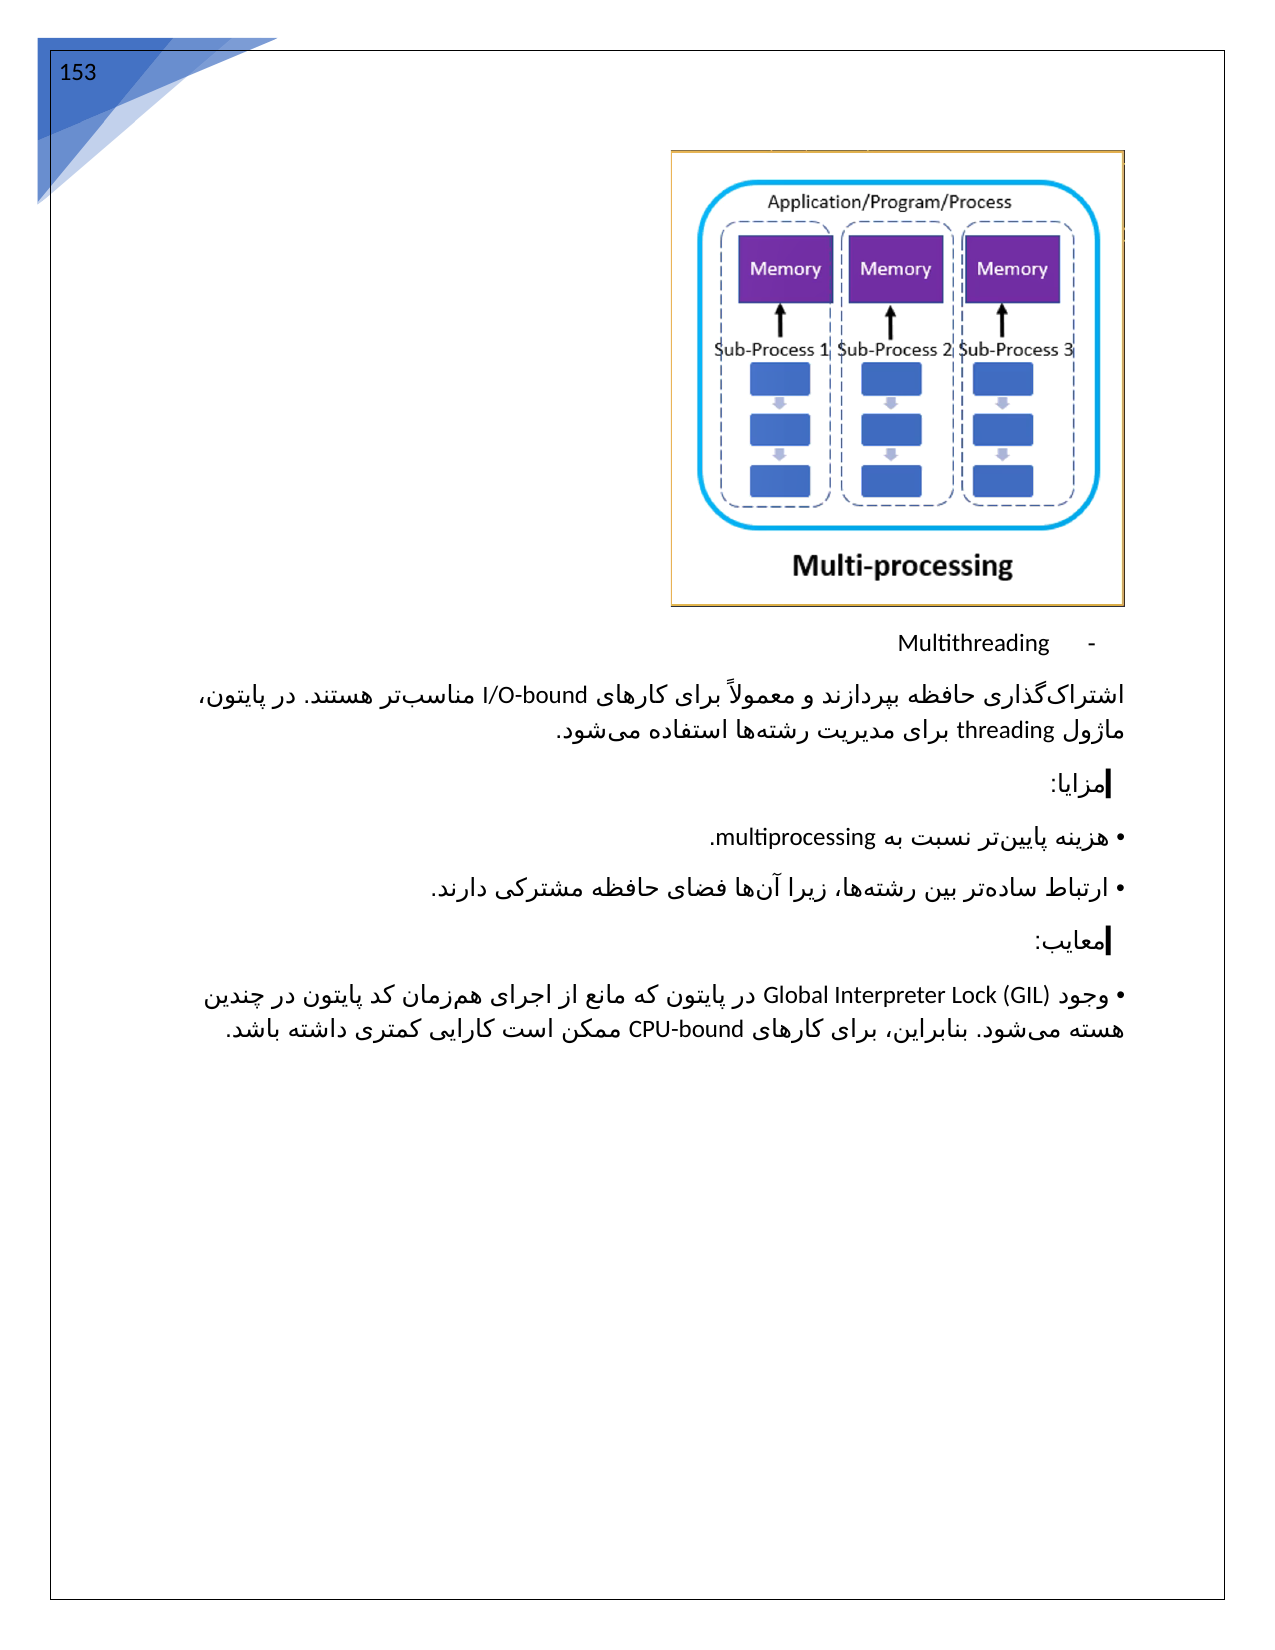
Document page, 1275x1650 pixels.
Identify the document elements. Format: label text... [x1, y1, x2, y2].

list Multithreading [150, 628, 1087, 658]
picture [670, 150, 1125, 607]
picture [51, 51, 279, 206]
text • هزینه پایین‌تر نسبت به multiprocessing. [150, 822, 1125, 852]
text • وجود Global Interpreter Lock (GIL) در پایتون که مانع از اجرای هم‌زمان کد پایتون در چندین هسته می‌شود. بنابراین، برای کارهای CPU-bound ممکن است کارایی کمتری داشته باشد. [150, 979, 1125, 1044]
text ▎مزایا: [150, 766, 1125, 800]
text ▎معایب: [150, 923, 1125, 957]
picture [37, 37, 279, 206]
text اشتراک‌گذاری حافظه بپردازند و معمولاً برای کارهای I/O-bound مناسب‌تر هستند. در پایتون، ماژول threading برای مدیریت رشته‌ها استفاده می‌شود. [150, 679, 1125, 744]
text • ارتباط ساده‌تر بین رشته‌ها، زیرا آن‌ها فضای حافظه مشترکی دارند. [150, 873, 1125, 902]
